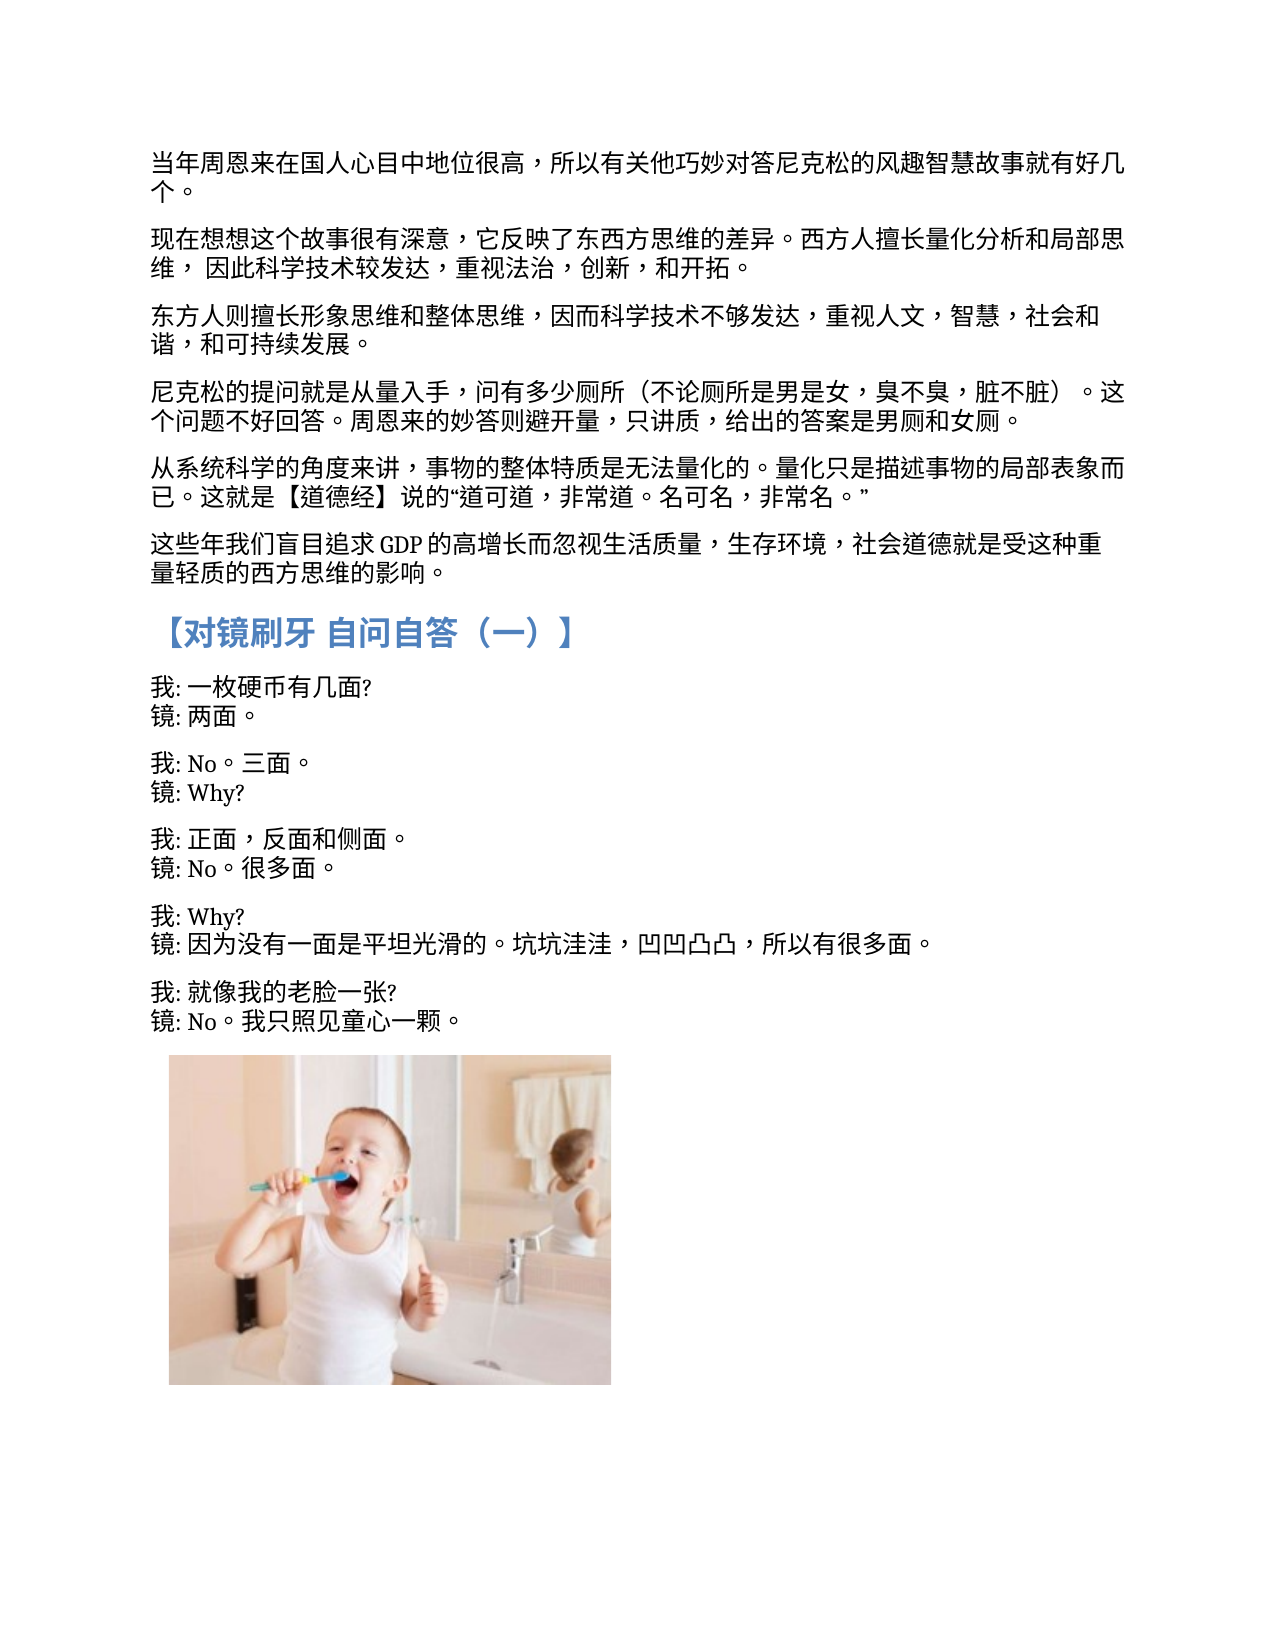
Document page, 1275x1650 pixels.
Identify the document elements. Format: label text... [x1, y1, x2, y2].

text 我: Why? 镜: 因为没有一面是平坦光滑的。坑坑洼洼，凹凹凸凸，所以有很多面。 [150, 902, 1125, 960]
text 我: No。三面。 镜: Why? [150, 750, 1125, 807]
text 我: 就像我的老脸一张? 镜: No。我只照见童心一颗。 [150, 979, 1125, 1036]
text 从系统科学的角度来讲，事物的整体特质是无法量化的。量化只是描述事物的局部表象而已。这就是【道德经】说的“道可道，非常道。名可名，非常名。” [150, 455, 1125, 512]
subtitle 【对镜刷牙 自问自答（一）】 [150, 609, 1125, 655]
text 这些年我们盲目追求GDP的高增长而忽视生活质量，生存环境，社会道德就是受这种重量轻质的西方思维的影响。 [150, 531, 1125, 589]
text 东方人则擅长形象思维和整体思维，因而科学技术不够发达，重视人文，智慧，社会和谐，和可持续发展。 [150, 302, 1125, 360]
text 当年周恩来在国人心目中地位很高，所以有关他巧妙对答尼克松的风趣智慧故事就有好几个。 [150, 150, 1125, 207]
text 我: 正面，反面和侧面。 镜: No。很多面。 [150, 826, 1125, 884]
text 现在想想这个故事很有深意，它反映了东西方思维的差异。西方人擅长量化分析和局部思维， 因此科学技术较发达，重视法治，创新，和开拓。 [150, 226, 1125, 284]
text 我: 一枚硬币有几面? 镜: 两面。 [150, 674, 1125, 731]
text 尼克松的提问就是从量入手，问有多少厕所（不论厕所是男是女，臭不臭，脏不脏）。这个问题不好回答。周恩来的妙答则避开量，只讲质，给出的答案是男厕和女厕。 [150, 379, 1125, 436]
picture [168, 1055, 612, 1385]
